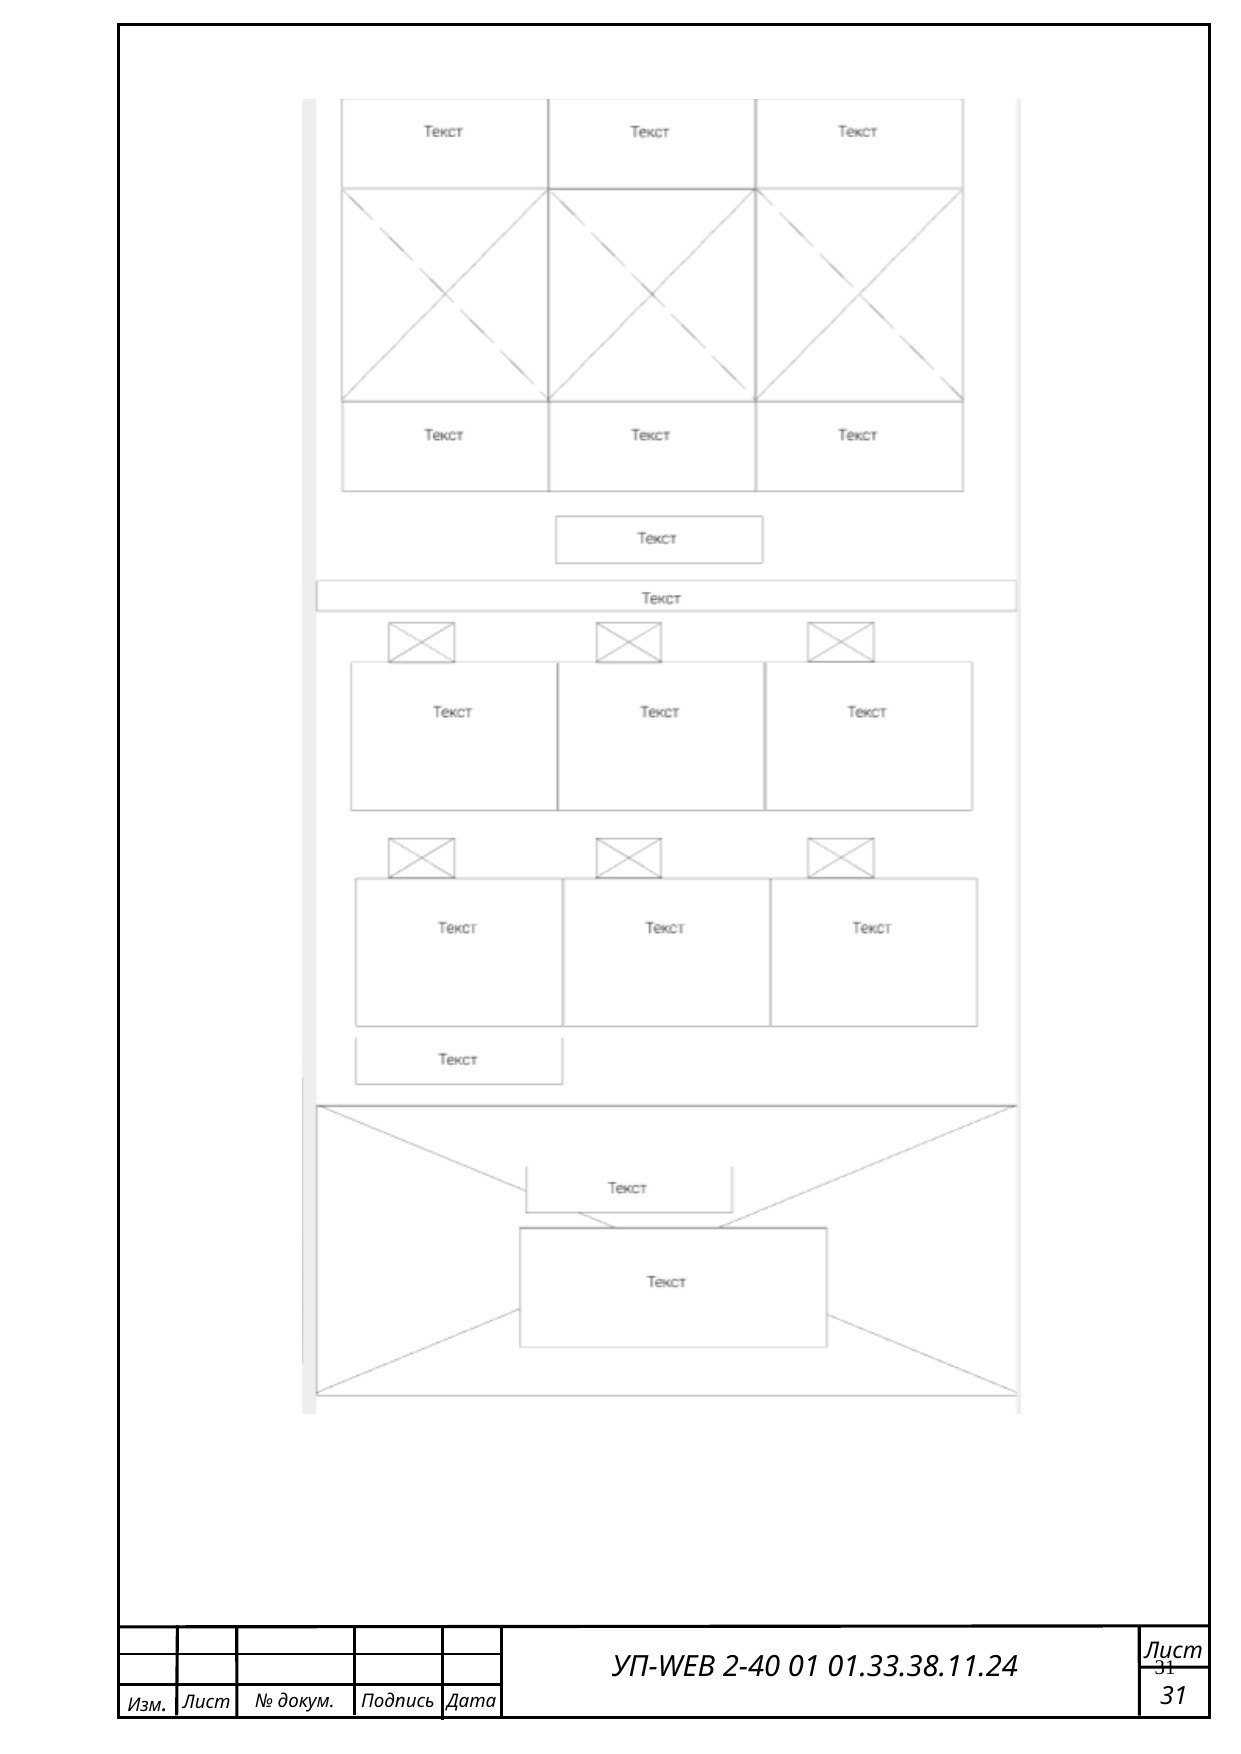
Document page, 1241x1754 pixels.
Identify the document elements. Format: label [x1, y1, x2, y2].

picture [302, 99, 1021, 1414]
